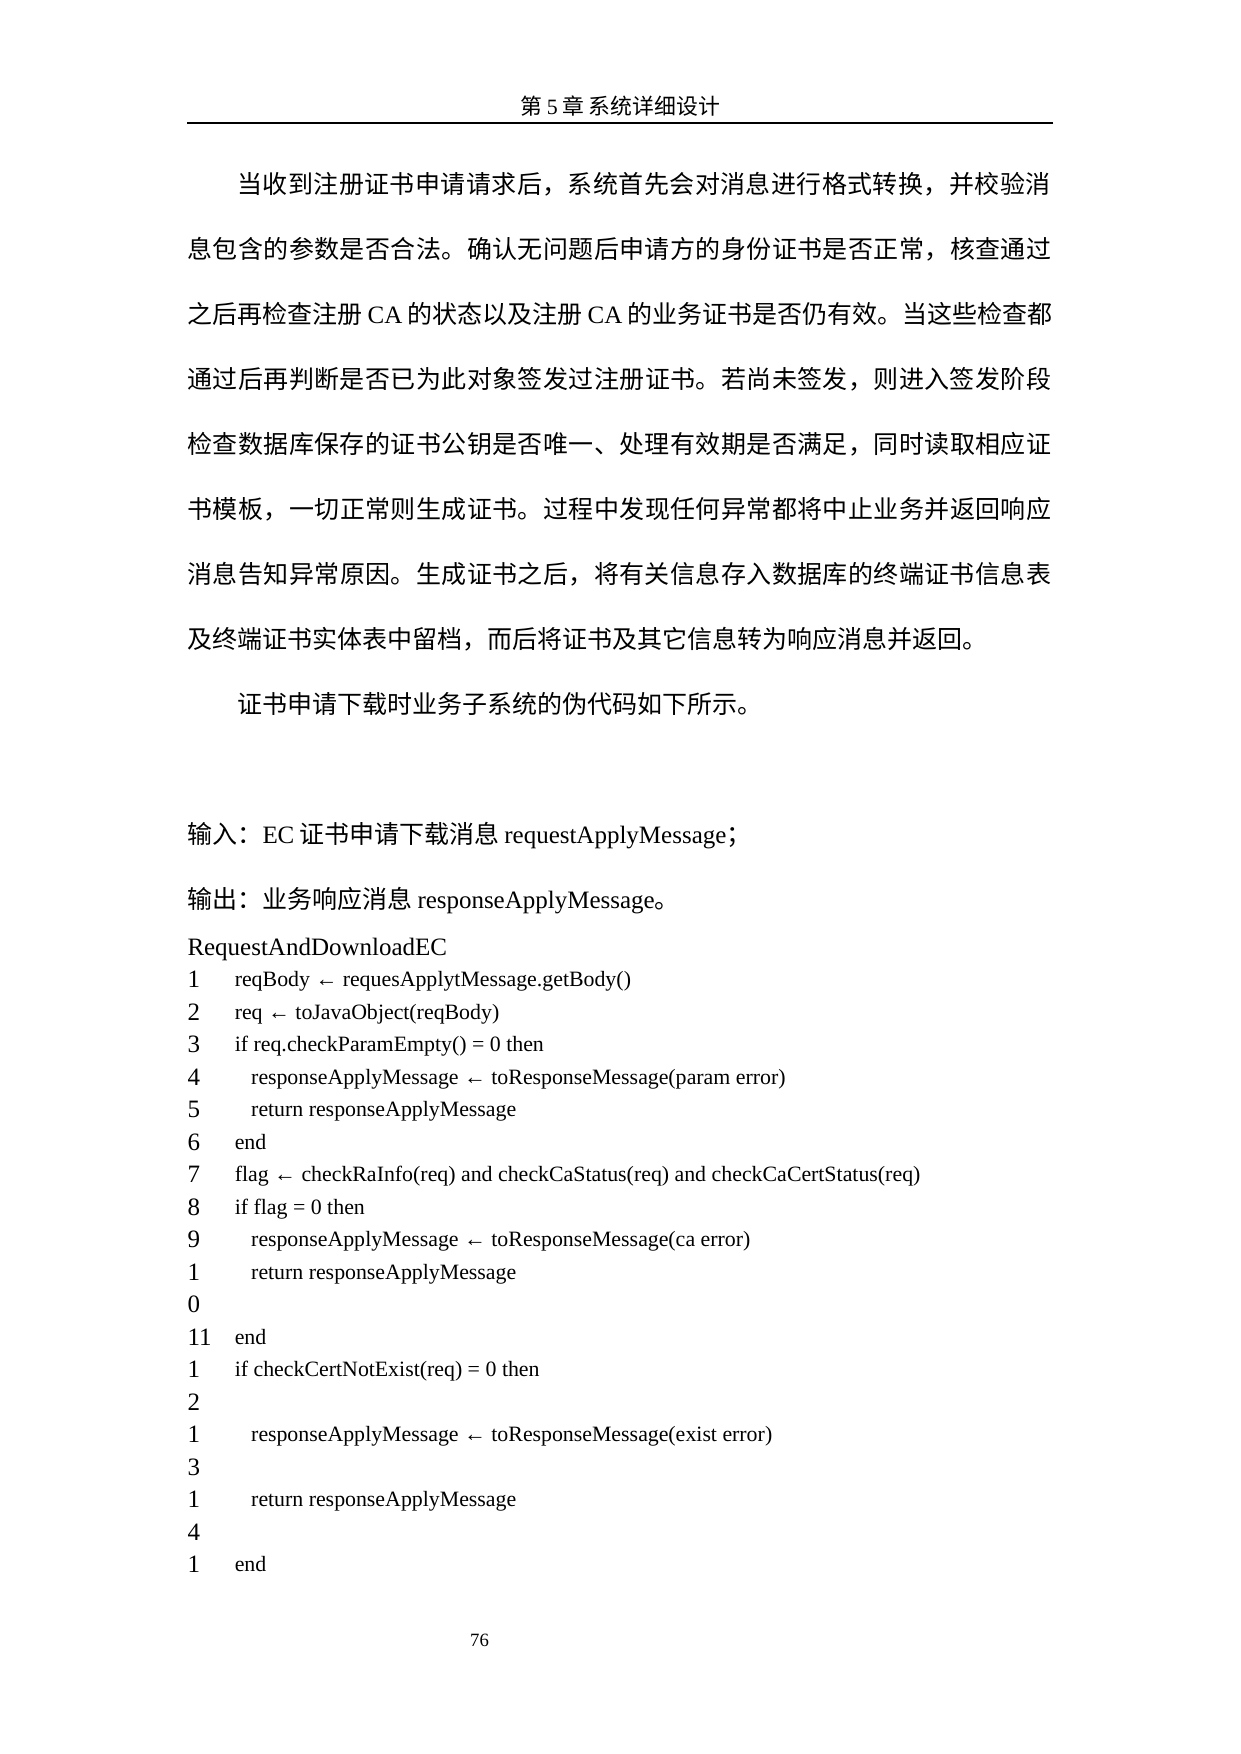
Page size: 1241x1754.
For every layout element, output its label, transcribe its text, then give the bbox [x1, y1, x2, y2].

table_cell end [223, 1125, 1147, 1157]
text 证书申请下载时业务子系统的伪代码如下所示。 [187, 670, 1053, 735]
text 输出：业务响应消息responseApplyMessage。 [187, 865, 1053, 930]
text 当收到注册证书申请请求后，系统首先会对消息进行格式转换，并校验消息包含的参数是否合法。确认无问题后申请方的身份证书是否正常，核查通过之后再检查注册CA的状态以及注册CA的业务证书是否仍有效。当这些检查都通过后再判断是否已为此对象签发过注册证书。若尚未签发，则进入签发阶段，检查数据库保存的证书公钥是否唯一、处理有效期是否满足，同时读取相应证书模板，一切正常则生成证书。过程中发现任何异常都将中止业务并返回响应消息告知异常原因。生成证书之后，将有关信息存入数据库的终端证书信息表及终端证书实体表中留档，而后将证书及其它信息转为响应消息并返回。 [187, 150, 1053, 670]
table_cell return responseApplyMessage [223, 1483, 1147, 1547]
table_cell flag ← checkRaInfo(req) and checkCaStatus(req) and checkCaCertStatus(req) [223, 1158, 1147, 1190]
table_cell if req.checkParamEmpty() = 0 then [223, 1028, 1147, 1060]
table_cell responseApplyMessage ← toResponseMessage(param error) [223, 1060, 1147, 1092]
table_cell 9 [176, 1223, 223, 1255]
table_cell 13 [176, 1418, 223, 1482]
table_cell 2 [176, 995, 223, 1027]
text RequestAndDownloadEC [187, 930, 1053, 962]
table_cell if checkCertNotExist(req) = 0 then [223, 1353, 1147, 1417]
table_cell req ← toJavaObject(reqBody) [223, 995, 1147, 1027]
table_cell if flag = 0 then [223, 1190, 1147, 1222]
table_cell 15 [176, 1548, 223, 1580]
table_cell responseApplyMessage ← toResponseMessage(ca error) [223, 1223, 1147, 1255]
table_cell 10 [176, 1255, 223, 1320]
text 输入：EC证书申请下载消息requestApplyMessage； [187, 800, 1053, 865]
table_cell 5 [176, 1093, 223, 1125]
table_cell responseApplyMessage ← toResponseMessage(exist error) [223, 1418, 1147, 1482]
table_header reqBody ← requesApplytMessage.getBody() [223, 963, 1147, 995]
table_cell end [223, 1548, 1147, 1580]
table_cell 12 [176, 1353, 223, 1417]
table_header 1 [176, 963, 223, 995]
table_cell 4 [176, 1060, 223, 1092]
table_cell 3 [176, 1028, 223, 1060]
table_cell end [223, 1320, 1147, 1352]
table_cell 14 [176, 1483, 223, 1547]
table_cell 8 [176, 1190, 223, 1222]
table_cell return responseApplyMessage [223, 1255, 1147, 1320]
table_cell 7 [176, 1158, 223, 1190]
table_cell 11 [176, 1320, 223, 1352]
table_cell return responseApplyMessage [223, 1093, 1147, 1125]
table_cell 6 [176, 1125, 223, 1157]
